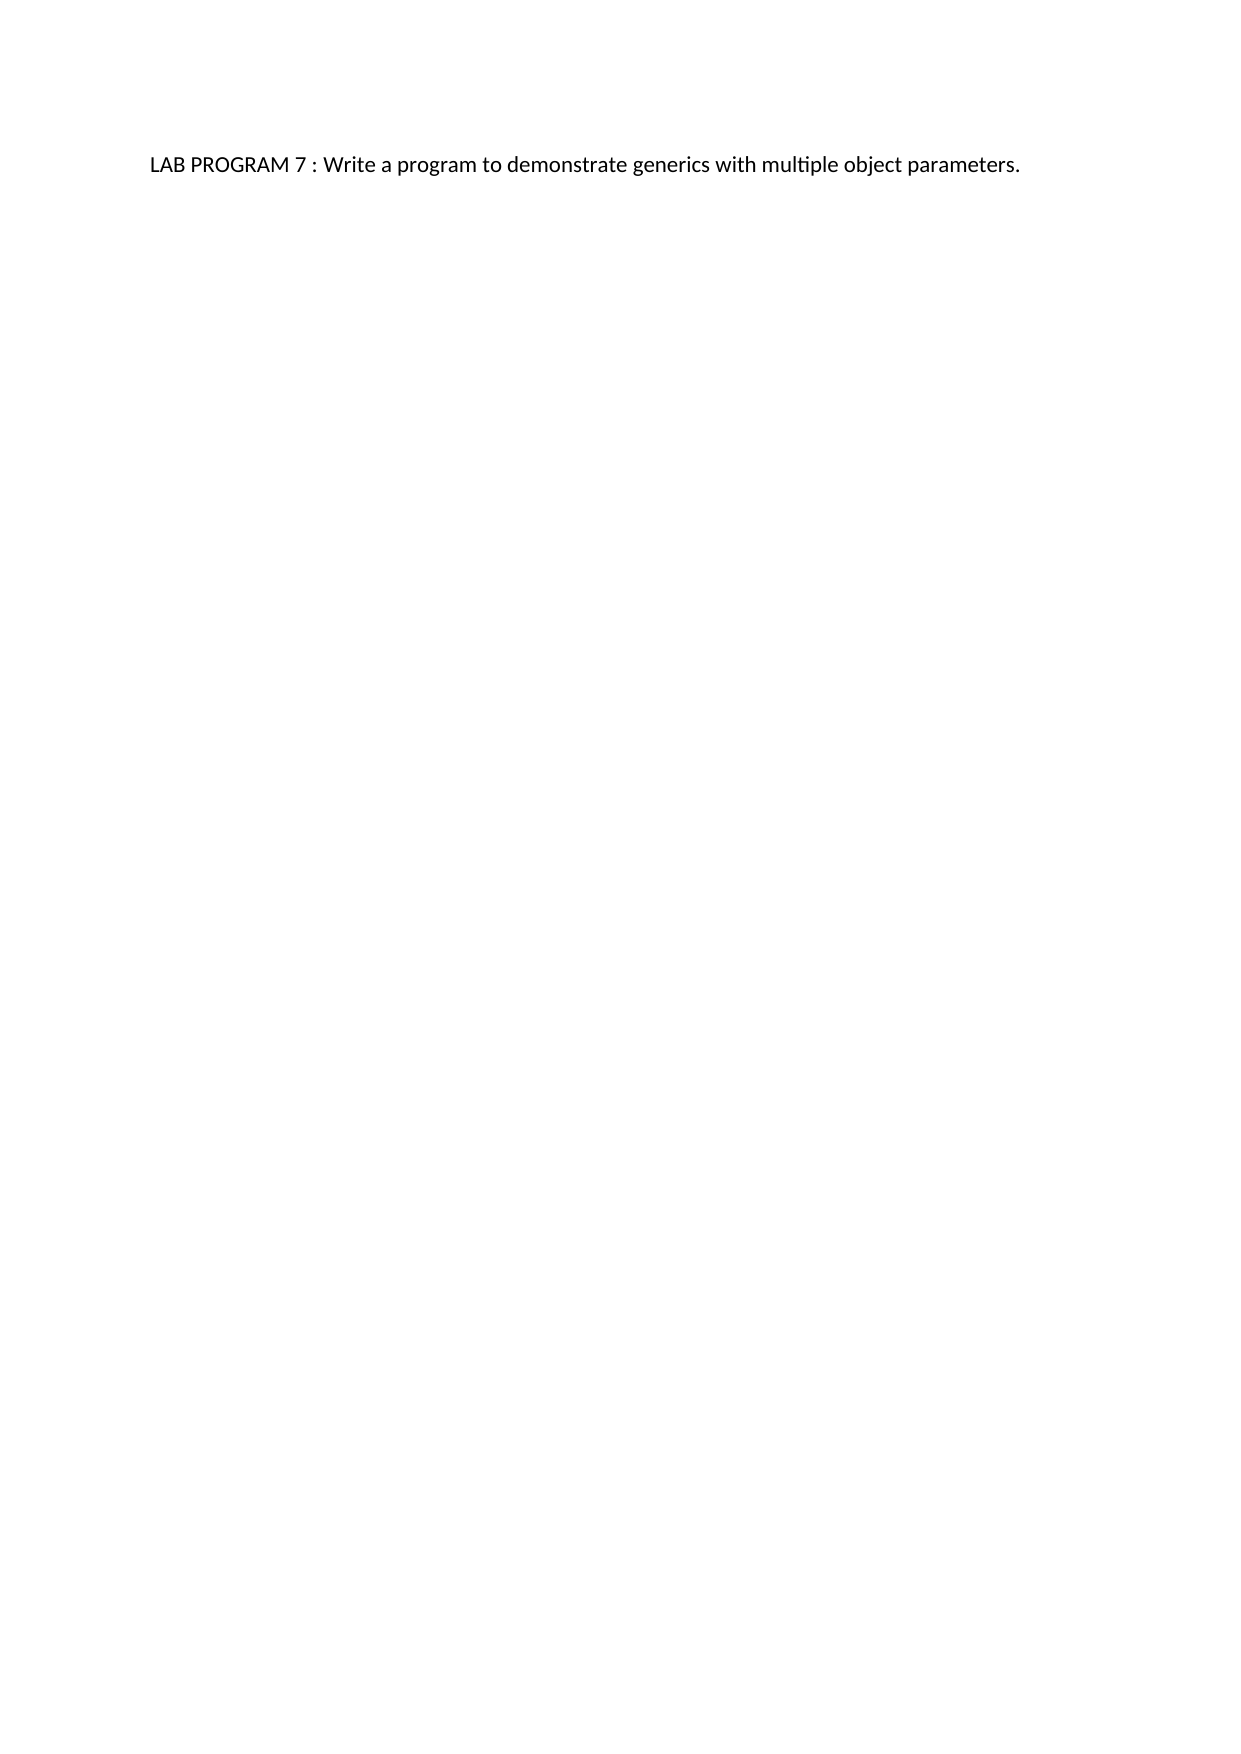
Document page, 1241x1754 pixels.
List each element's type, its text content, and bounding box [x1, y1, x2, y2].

text LAB PROGRAM 7 : Write a program to demonstrate generics with multiple object parameters. [150, 150, 1090, 178]
